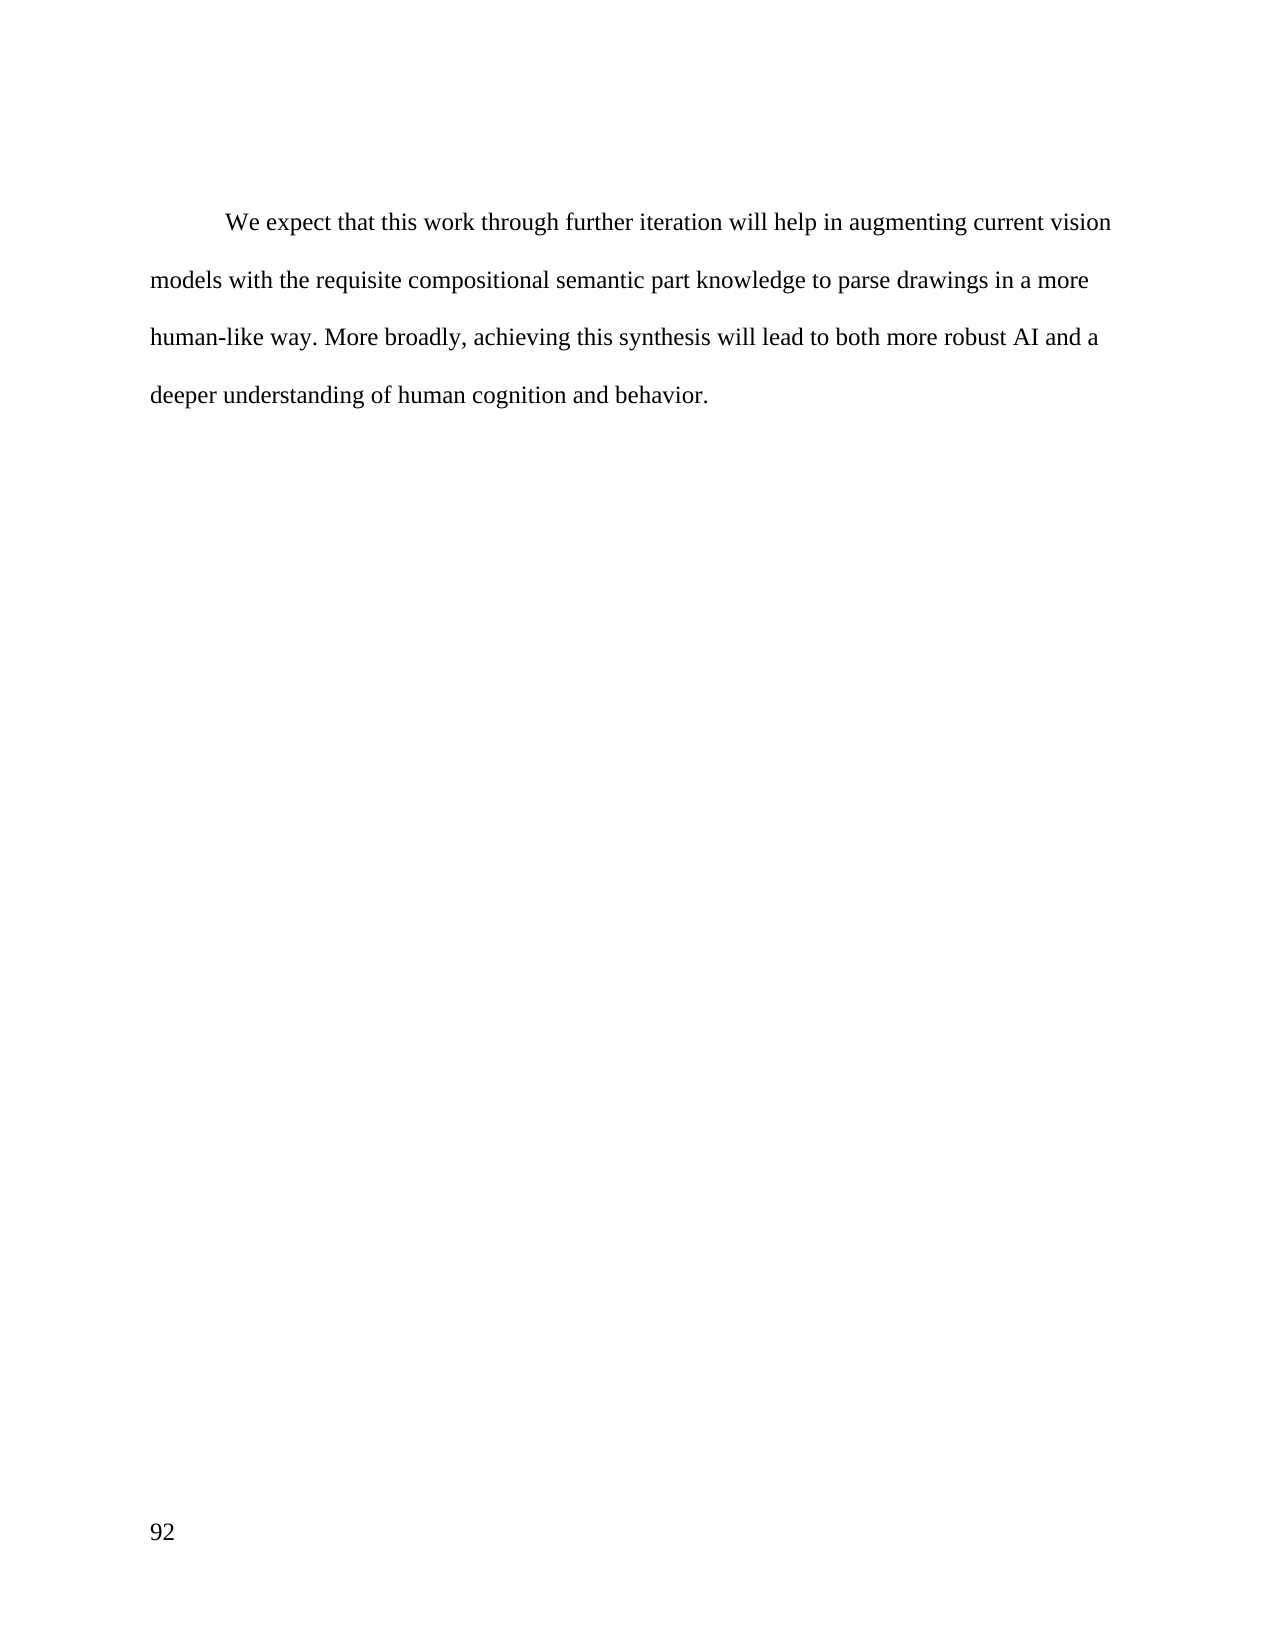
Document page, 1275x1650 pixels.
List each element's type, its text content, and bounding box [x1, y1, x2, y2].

text We expect that this work through further iteration will help in augmenting current vision models with the requisite compositional semantic part knowledge to parse drawings in a more human-like way. More broadly, achieving this synthesis will lead to both more robust AI and a deeper understanding of human cognition and behavior. [150, 207, 1125, 409]
